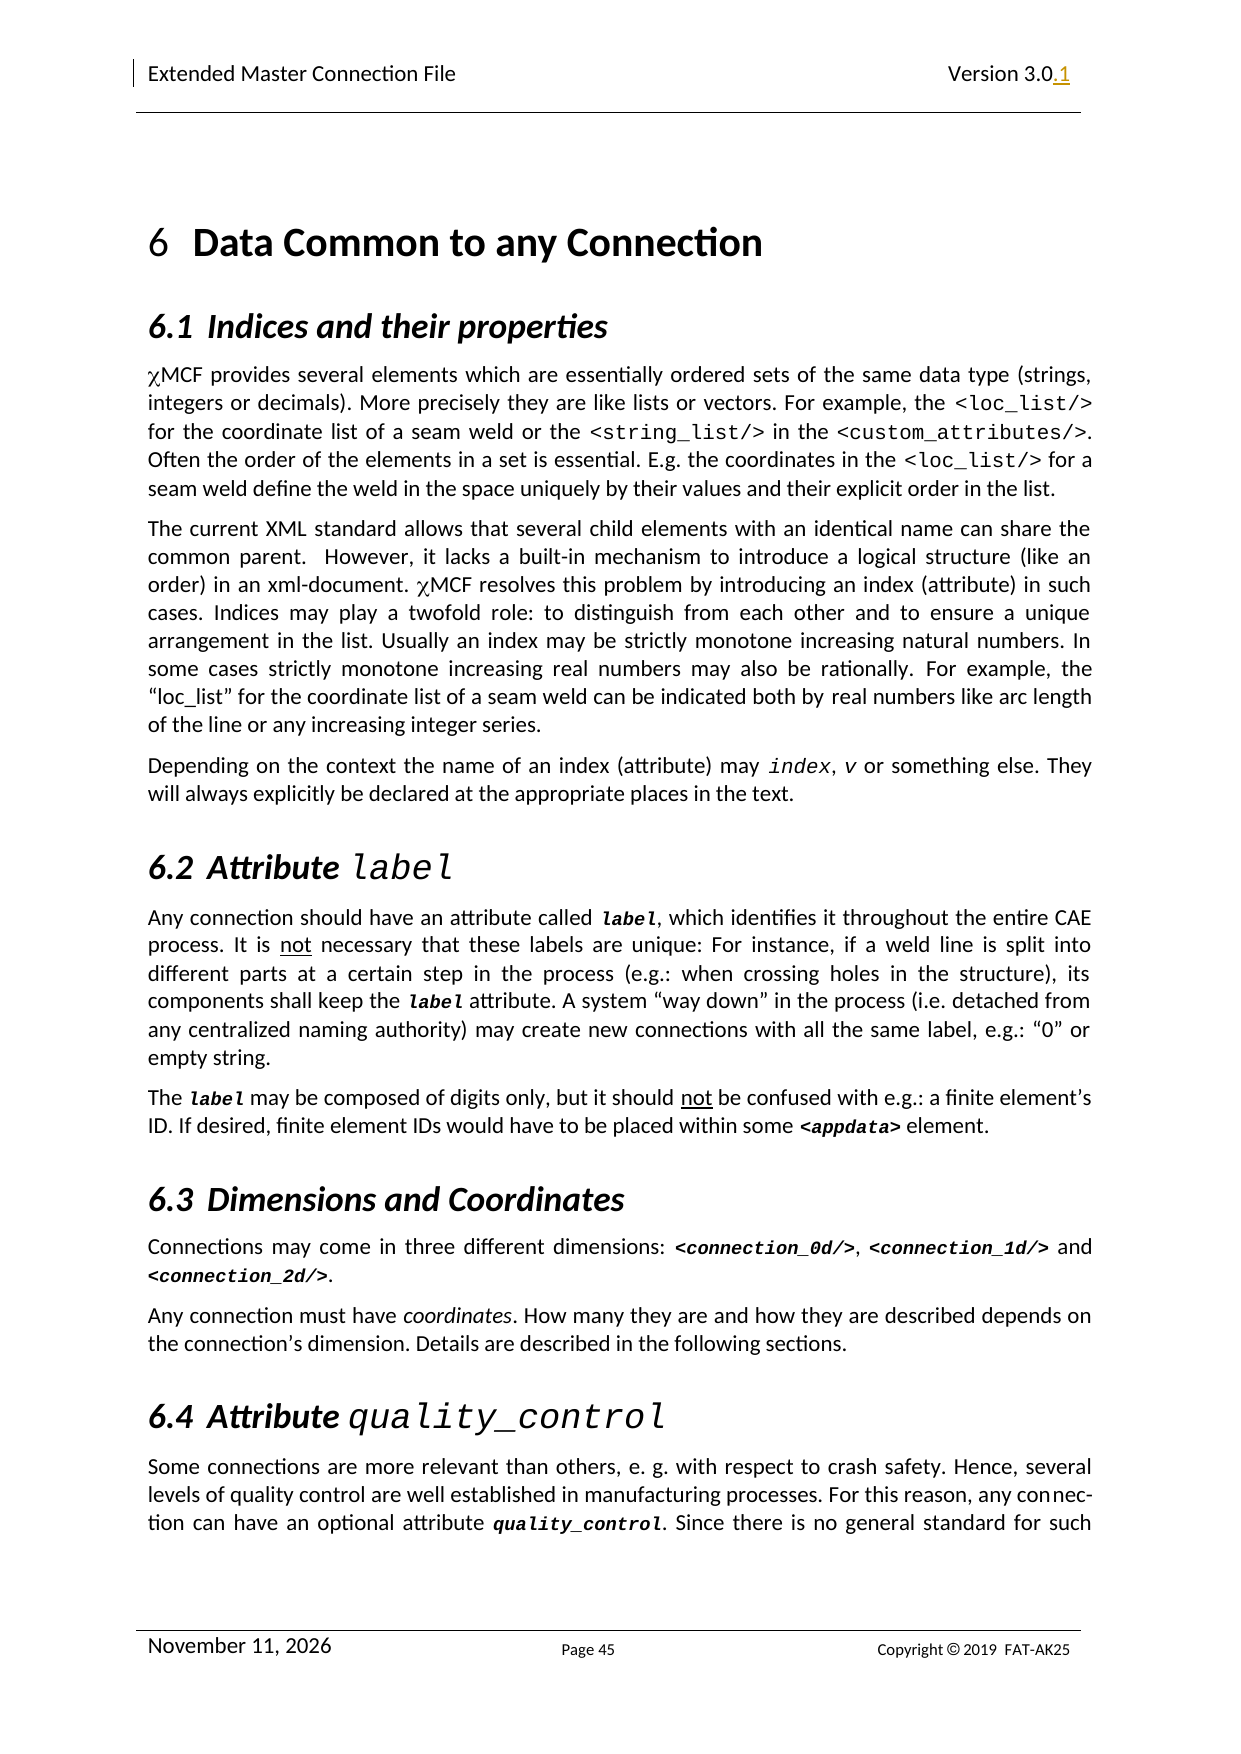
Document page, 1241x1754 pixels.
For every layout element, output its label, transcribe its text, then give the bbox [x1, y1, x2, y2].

text Any connection should have an attribute called label, which identifies it throughout the entire CAE process. It is not necessary that these labels are unique: For instance, if a weld line is split into different parts at a certain step in the process (e.g.: when crossing holes in the structure), its components shall keep the label attribute. A system “way down” in the process (i.e. detached from any centralized naming authority) may create new connections with all the same label, e.g.: “0” or empty string. [148, 903, 1092, 1071]
subtitle Attribute quality_control [148, 1394, 1092, 1439]
text MCF provides several elements which are essentially ordered sets of the same data type (strings, integers or decimals). More precisely they are like lists or vectors. For example, the <loc_list/> for the coordinate list of a seam weld or the <string_list/> in the <custom_attributes/>. Often the order of the elements in a set is essential. E.g. the coordinates in the <loc_list/> for a seam weld define the weld in the space uniquely by their values and their explicit order in the list. [148, 360, 1092, 502]
text Connections may come in three different dimensions: <connection_0d/>, <connection_1d/> and <connection_2d/>. [148, 1232, 1092, 1288]
subtitle Indices and their properties [148, 304, 1092, 348]
text Any connection must have coordinates. How many they are and how they are described depends on the connection’s dimension. Details are described in the following sections. [148, 1301, 1092, 1357]
subtitle Dimensions and Coordinates [148, 1177, 1092, 1220]
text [148, 1452, 1092, 1536]
subtitle Attribute label [148, 845, 1092, 890]
text The label may be composed of digits only, but it should not be confused with e.g.: a finite element’s ID. If desired, finite element IDs would have to be placed within some <appdata> element. [148, 1083, 1092, 1139]
text The current XML standard allows that several child elements with an identical name can share the common parent. However, it lacks a built-in mechanism to introduce a logical structure (like an order) in an xml-document. MCF resolves this problem by introducing an index (attribute) in such cases. Indices may play a twofold role: to distinguish from each other and to ensure a unique arrangement in the list. Usually an index may be strictly monotone increasing natural numbers. In some cases strictly monotone increasing real numbers may also be rationally. For example, the “loc_list” for the coordinate list of a seam weld can be indicated both by real numbers like arc length of the line or any increasing integer series. [148, 514, 1092, 738]
text Depending on the context the name of an index (attribute) may index, v or something else. They will always explicitly be declared at the appropriate places in the text. [148, 751, 1092, 808]
subtitle Data Common to any Connection [148, 216, 1092, 267]
